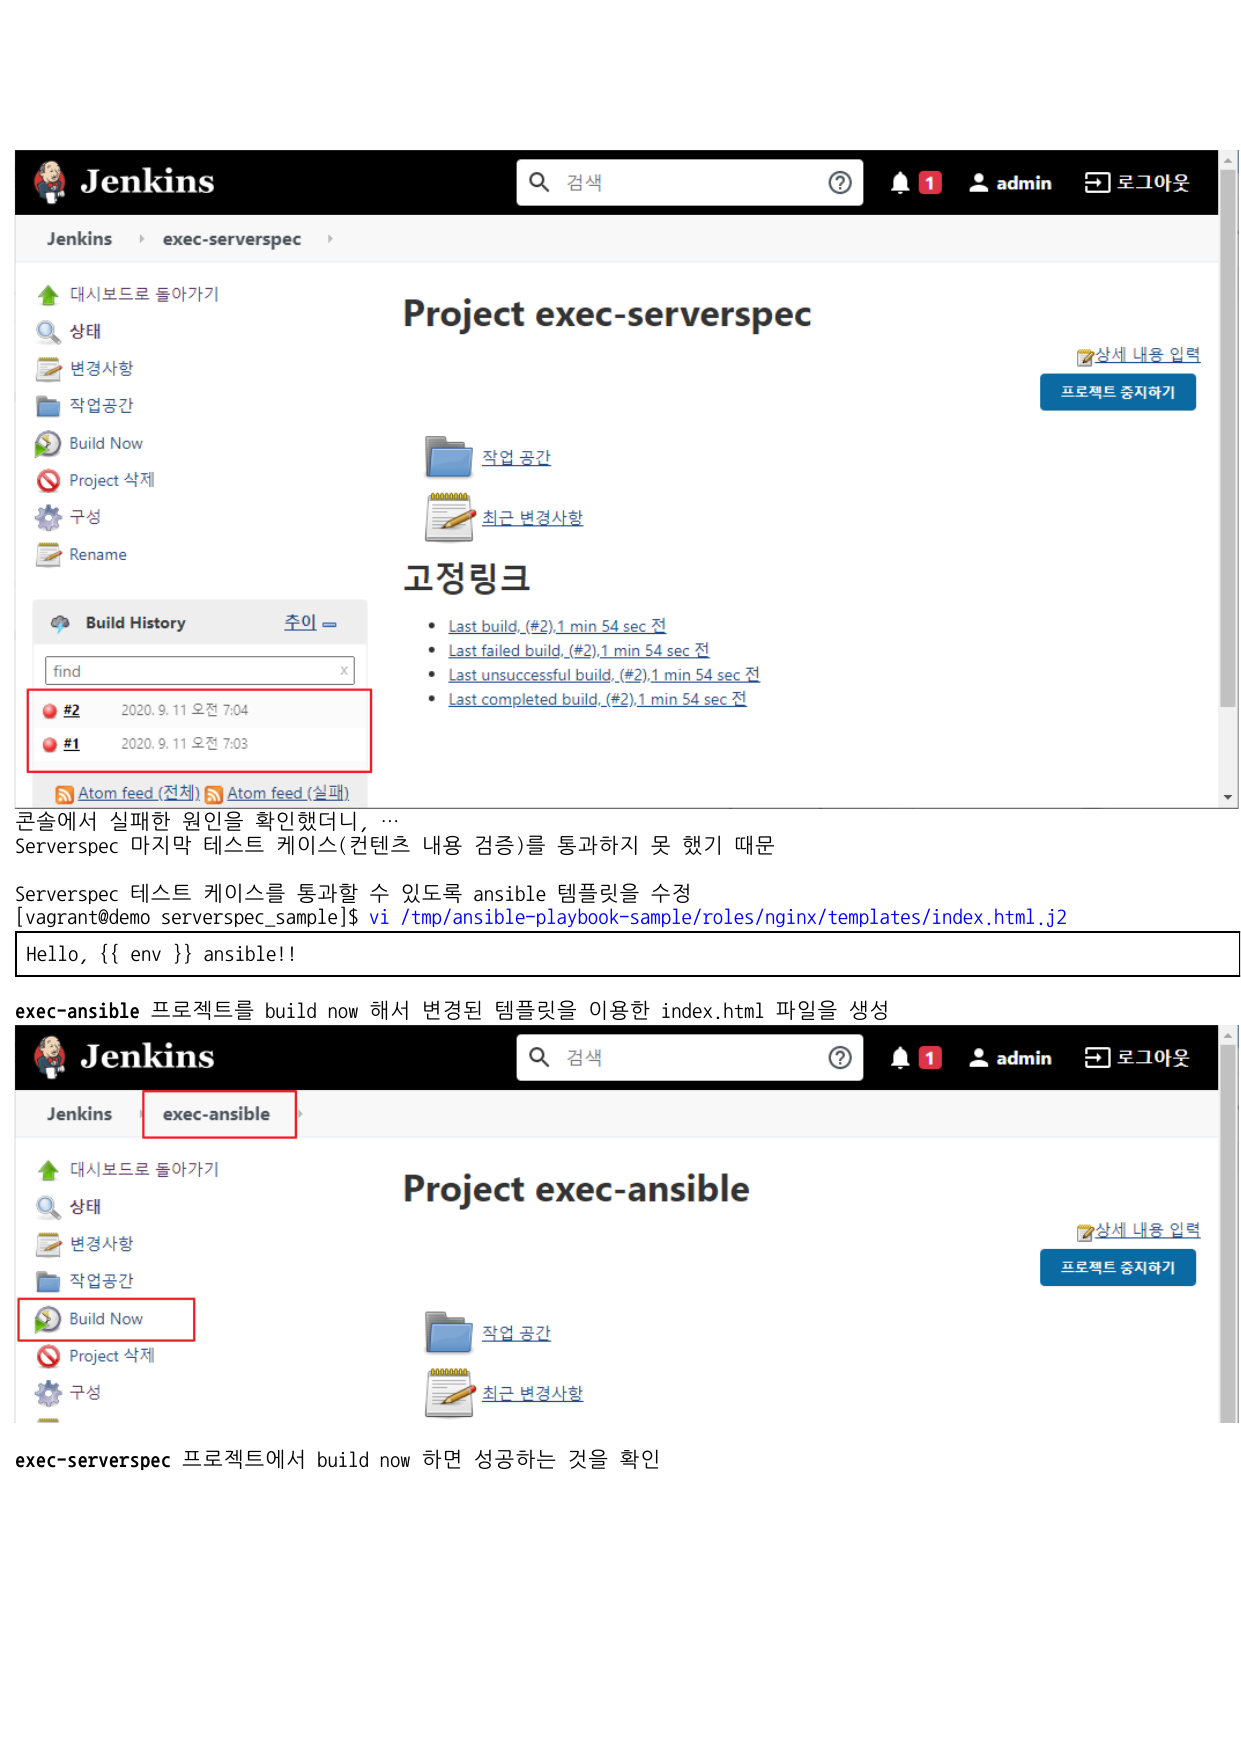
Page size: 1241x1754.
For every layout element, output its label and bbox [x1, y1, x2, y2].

picture [14, 1025, 1239, 1423]
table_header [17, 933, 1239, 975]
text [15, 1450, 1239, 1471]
picture [14, 150, 1239, 809]
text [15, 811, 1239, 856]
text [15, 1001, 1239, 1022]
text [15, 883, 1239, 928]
